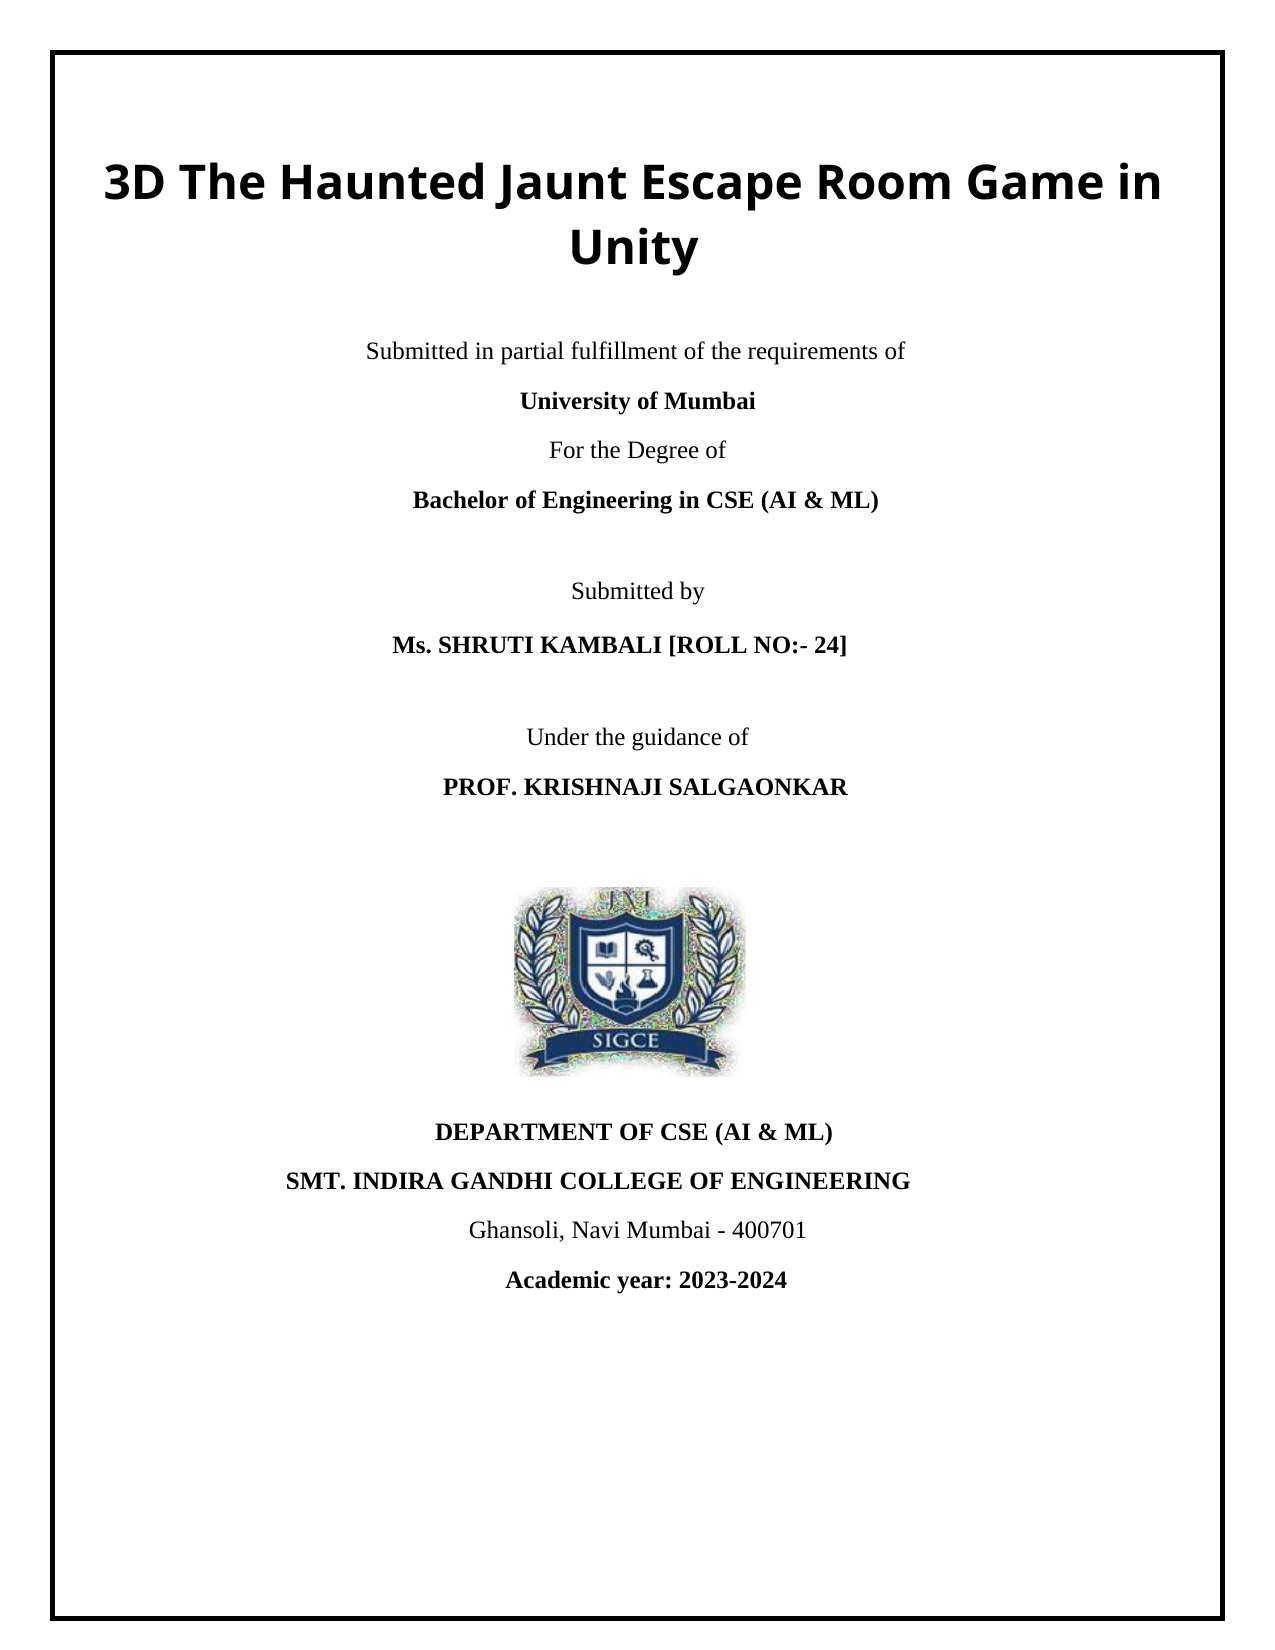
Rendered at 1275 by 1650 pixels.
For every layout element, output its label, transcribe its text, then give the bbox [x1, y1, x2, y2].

subtitle PROF. KRISHNAJI SALGAONKAR [243, 772, 1047, 801]
text Under the guidance of [243, 722, 1031, 750]
subtitle SMT. INDIRA GANDHI COLLEGE OF ENGINEERING [179, 1166, 936, 1195]
text Submitted by [243, 576, 1032, 605]
text Ghansoli, Navi Mumbai - 400701 [243, 1215, 1032, 1244]
subtitle University of Mumbai [243, 386, 1032, 415]
text Ms. SHRUTI KAMBALI [ROLL NO:- 24] [392, 630, 848, 659]
text DEPARTMENT OF CSE (AI & ML) [182, 1117, 936, 1145]
picture [514, 882, 746, 1077]
text 3D The Haunted Jaunt Escape Room Game in Unity [94, 148, 1173, 278]
text Submitted in partial fulfillment of the requirements of [243, 336, 1027, 365]
text For the Degree of [243, 435, 1031, 464]
subtitle Academic year: 2023-2024 [243, 1265, 1048, 1294]
subtitle Bachelor of Engineering in CSE (AI & ML) [243, 485, 1048, 514]
